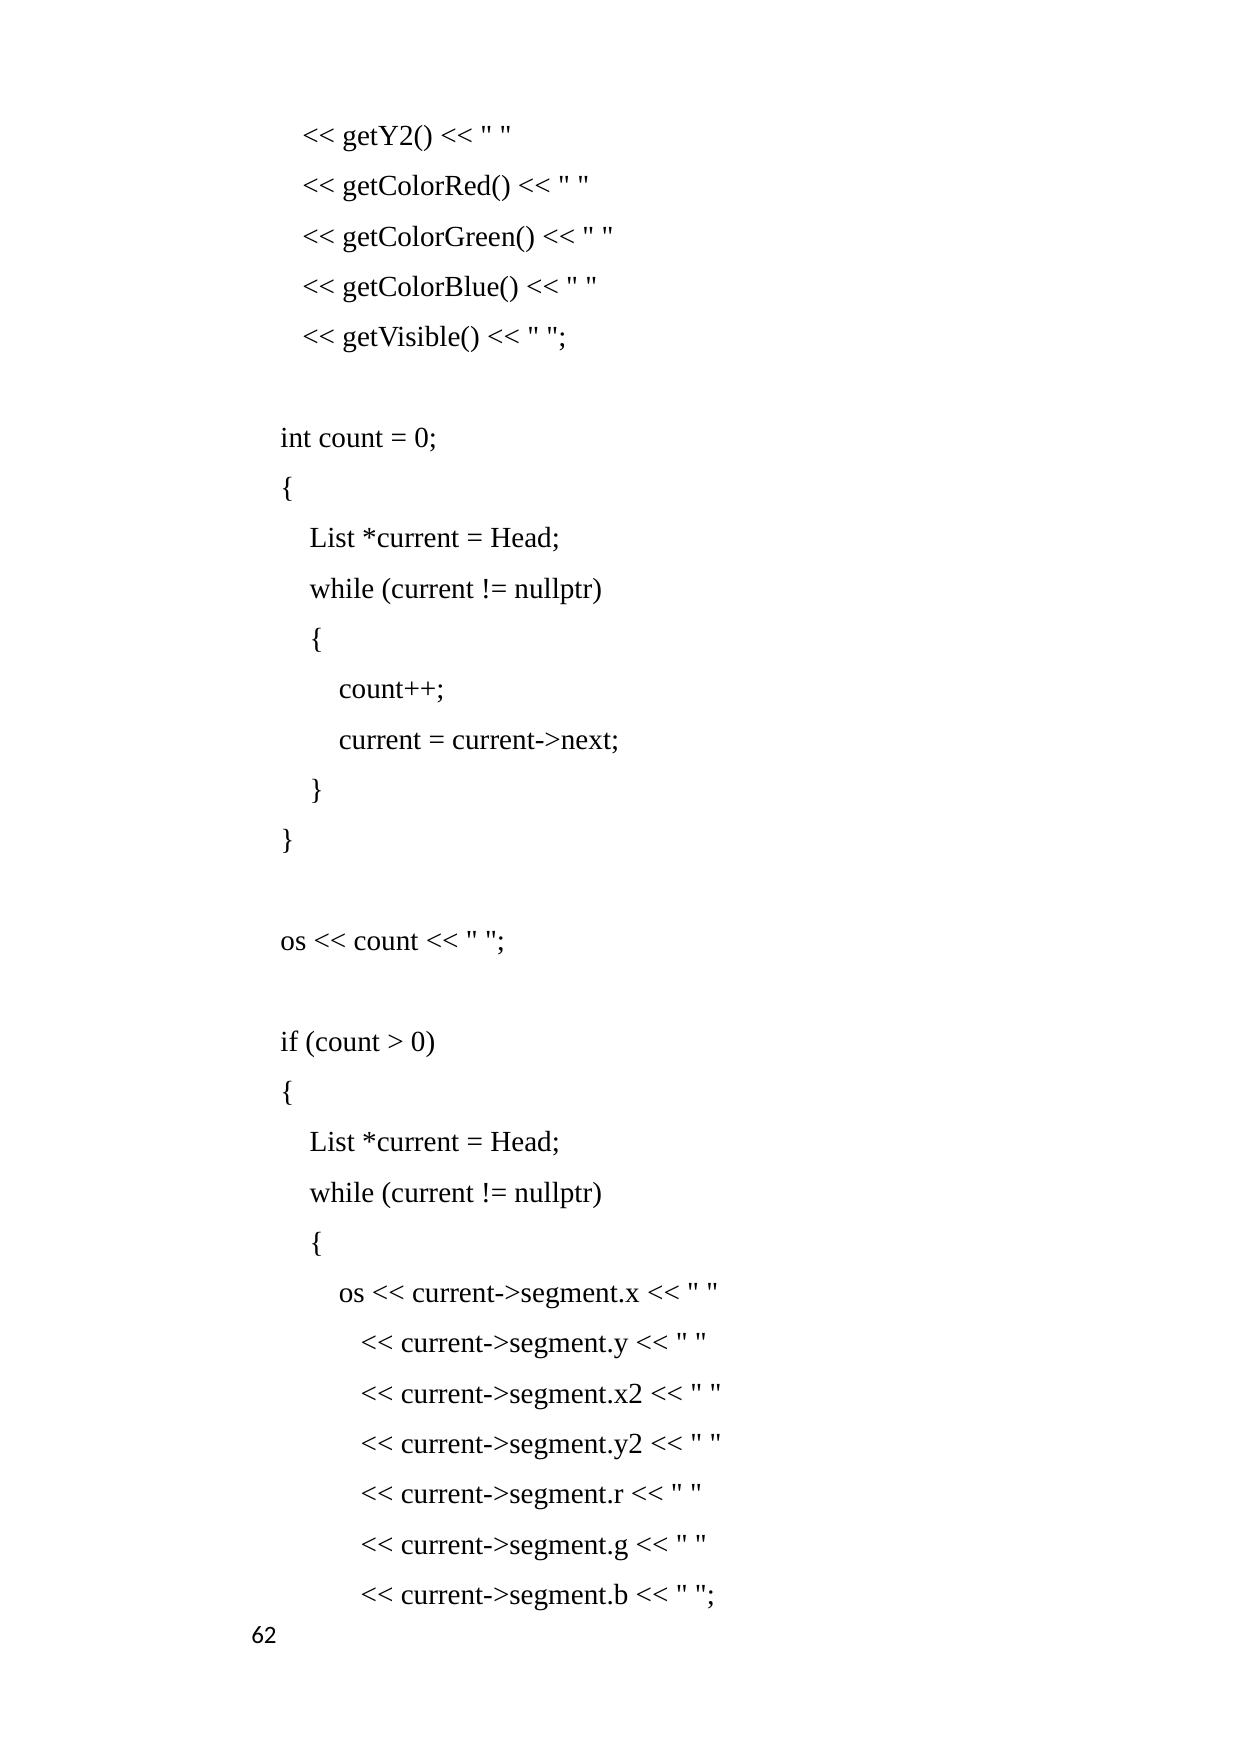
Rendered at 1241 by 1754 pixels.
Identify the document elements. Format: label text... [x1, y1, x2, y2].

text << getColorGreen() << " " [177, 219, 1181, 252]
text { [177, 1225, 1181, 1258]
text << current->segment.y2 << " " [177, 1426, 1181, 1460]
text << current->segment.r << " " [177, 1477, 1181, 1510]
text << current->segment.x2 << " " [177, 1376, 1181, 1409]
text { [177, 1074, 1181, 1108]
text os << count << " "; [177, 923, 1181, 957]
text } [177, 772, 1181, 806]
text if (count > 0) [177, 1024, 1181, 1057]
text { [177, 470, 1181, 504]
text os << current->segment.x << " " [177, 1275, 1181, 1309]
text while (current != nullptr) [177, 571, 1181, 604]
text List *current = Head; [177, 521, 1181, 554]
text int count = 0; [177, 420, 1181, 453]
text << current->segment.b << " "; [177, 1577, 1181, 1611]
text while (current != nullptr) [177, 1175, 1181, 1208]
text << getColorRed() << " " [177, 168, 1181, 202]
text << current->segment.y << " " [177, 1326, 1181, 1359]
text << current->segment.g << " " [177, 1527, 1181, 1560]
text << getVisible() << " "; [177, 319, 1181, 353]
text { [177, 621, 1181, 655]
text List *current = Head; [177, 1124, 1181, 1158]
text } [177, 822, 1181, 856]
text << getColorBlue() << " " [177, 269, 1181, 303]
text << getY2() << " " [177, 118, 1181, 152]
text current = current->next; [177, 722, 1181, 755]
text count++; [177, 672, 1181, 705]
